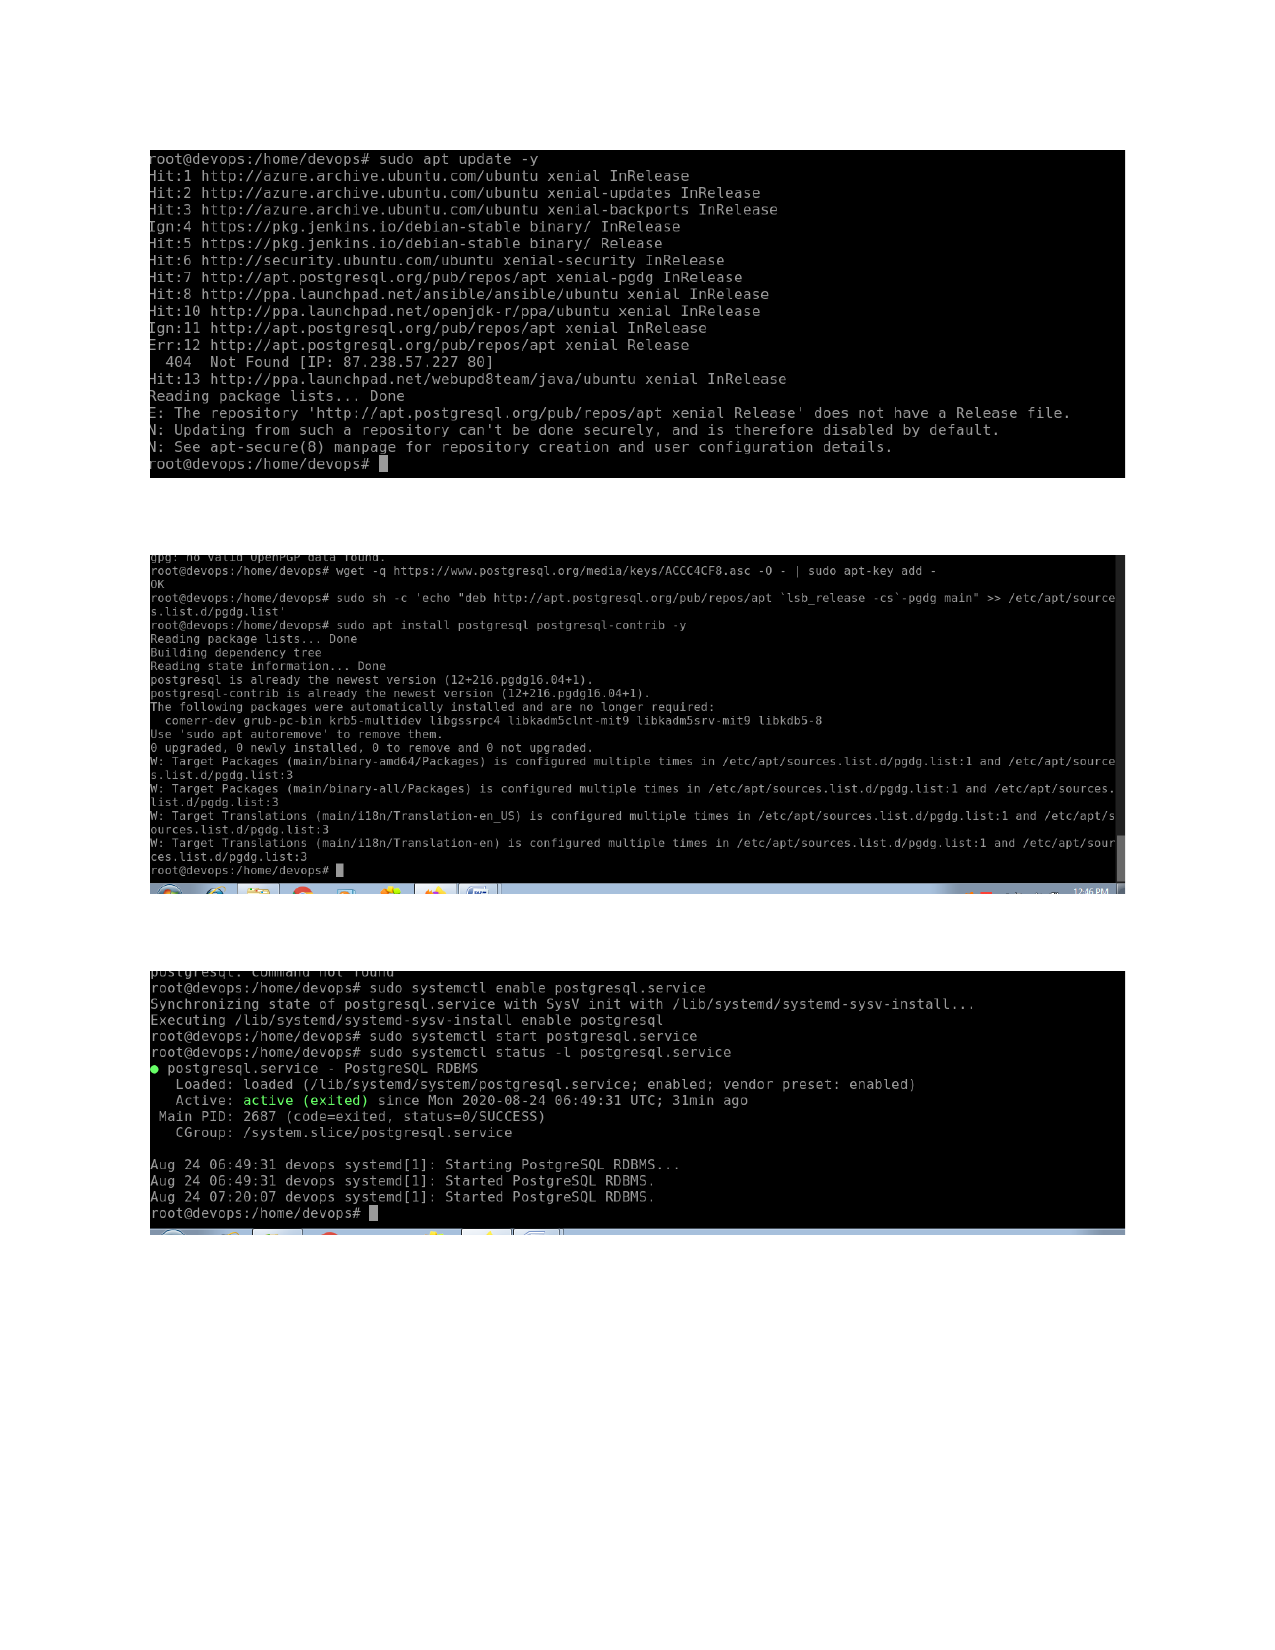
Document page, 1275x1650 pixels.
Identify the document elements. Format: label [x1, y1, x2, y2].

picture [150, 555, 1125, 894]
picture [150, 971, 1125, 1235]
picture [150, 150, 1125, 478]
